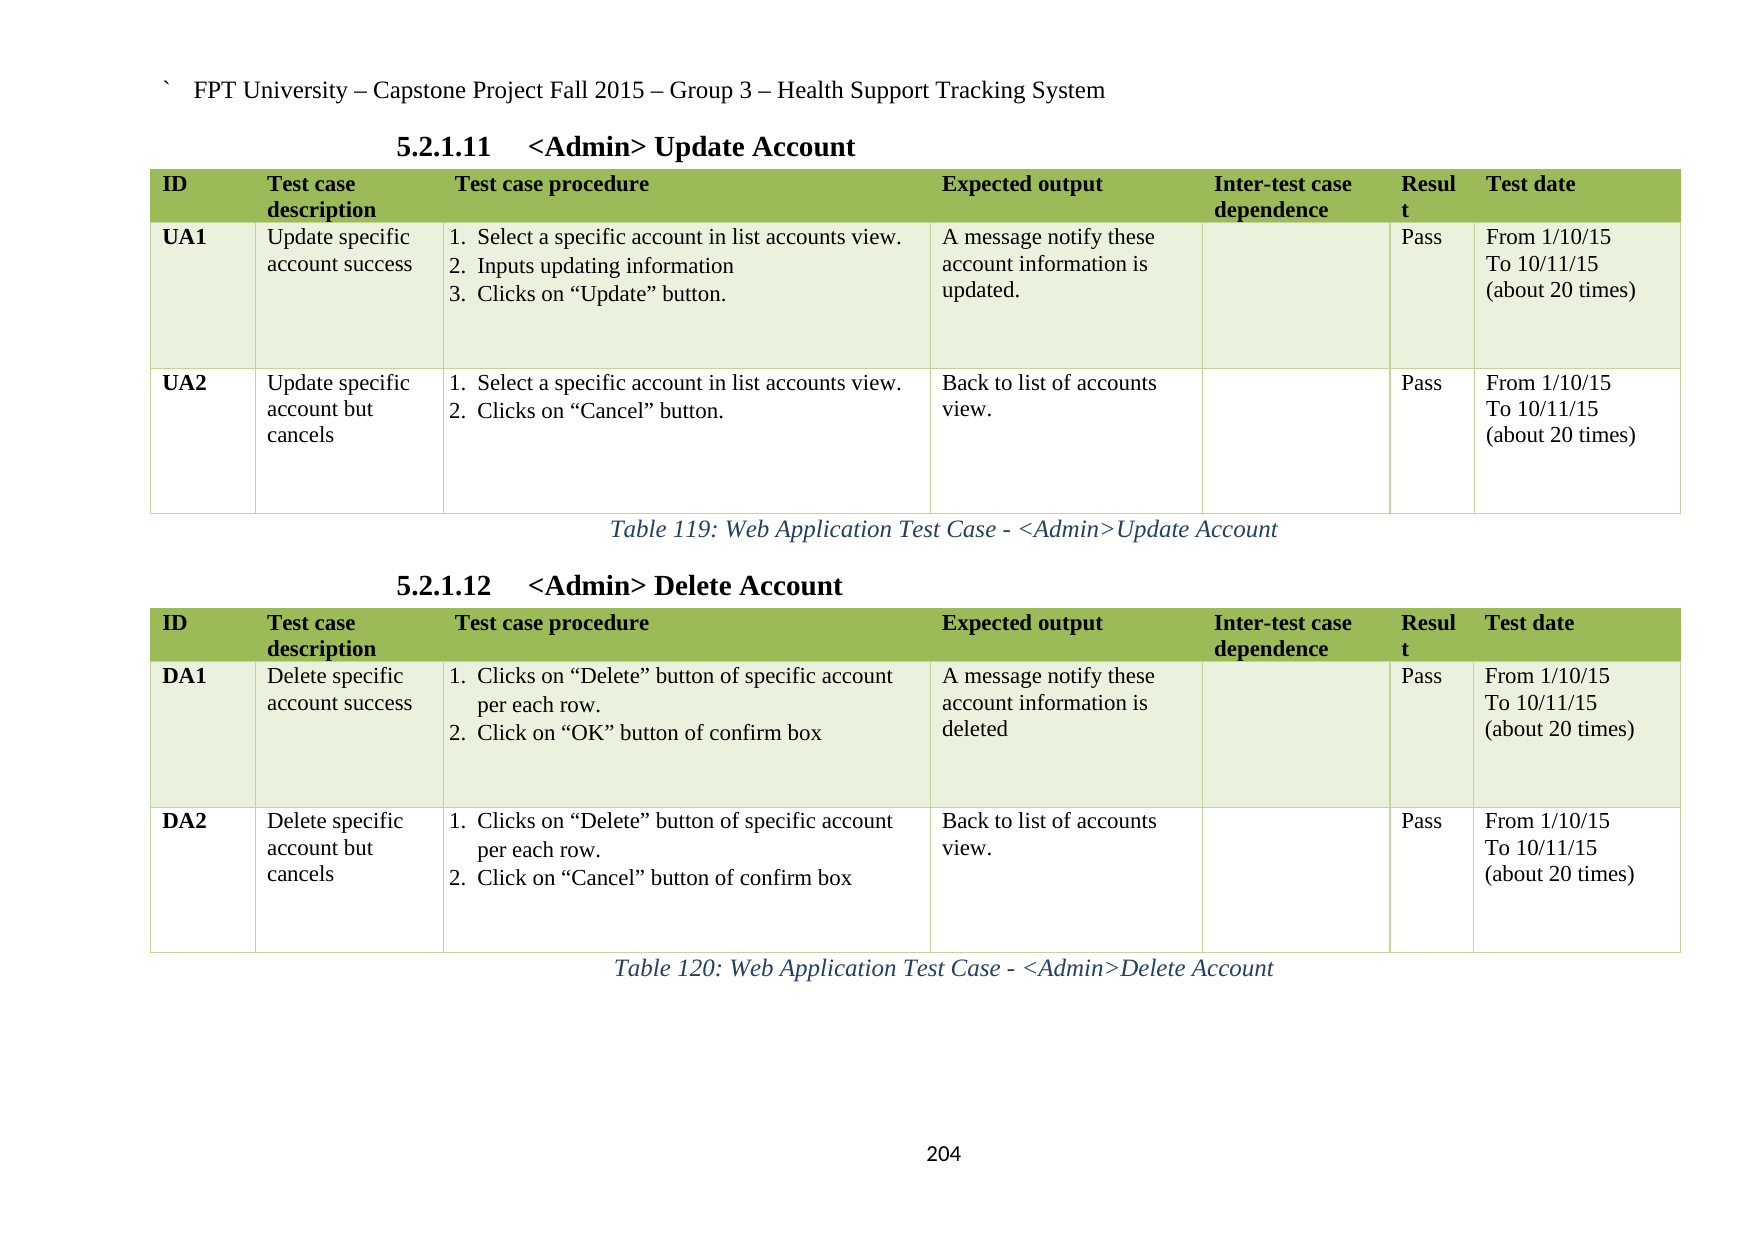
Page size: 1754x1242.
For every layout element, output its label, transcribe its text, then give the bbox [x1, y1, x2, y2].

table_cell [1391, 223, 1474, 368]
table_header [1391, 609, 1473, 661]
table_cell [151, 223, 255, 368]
text Table 119: Web Application Test Case - <Admin>Update Account [162, 514, 1725, 543]
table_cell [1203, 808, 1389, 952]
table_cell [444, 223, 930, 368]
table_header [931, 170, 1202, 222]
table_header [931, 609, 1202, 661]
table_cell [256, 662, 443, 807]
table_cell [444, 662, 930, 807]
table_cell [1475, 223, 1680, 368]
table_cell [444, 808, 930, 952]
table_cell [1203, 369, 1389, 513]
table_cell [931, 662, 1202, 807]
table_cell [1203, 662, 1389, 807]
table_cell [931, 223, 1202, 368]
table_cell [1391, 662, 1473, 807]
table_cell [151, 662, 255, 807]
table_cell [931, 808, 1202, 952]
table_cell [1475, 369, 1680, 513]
subtitle <Admin> Delete Account [396, 568, 1725, 601]
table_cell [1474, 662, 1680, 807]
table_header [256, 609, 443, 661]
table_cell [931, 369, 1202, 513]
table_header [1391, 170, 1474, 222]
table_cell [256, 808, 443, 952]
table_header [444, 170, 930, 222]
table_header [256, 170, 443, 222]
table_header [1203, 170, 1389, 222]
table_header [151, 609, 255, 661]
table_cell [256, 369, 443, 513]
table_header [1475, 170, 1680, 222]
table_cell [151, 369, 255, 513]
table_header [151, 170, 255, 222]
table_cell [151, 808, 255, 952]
subtitle <Admin> Update Account [396, 129, 1725, 162]
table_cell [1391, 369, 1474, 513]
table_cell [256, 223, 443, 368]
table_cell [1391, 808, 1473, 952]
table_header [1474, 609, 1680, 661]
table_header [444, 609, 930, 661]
text Table 120: Web Application Test Case - <Admin>Delete Account [162, 953, 1725, 982]
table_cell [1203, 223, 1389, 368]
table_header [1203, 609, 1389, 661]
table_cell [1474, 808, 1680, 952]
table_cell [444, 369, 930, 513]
